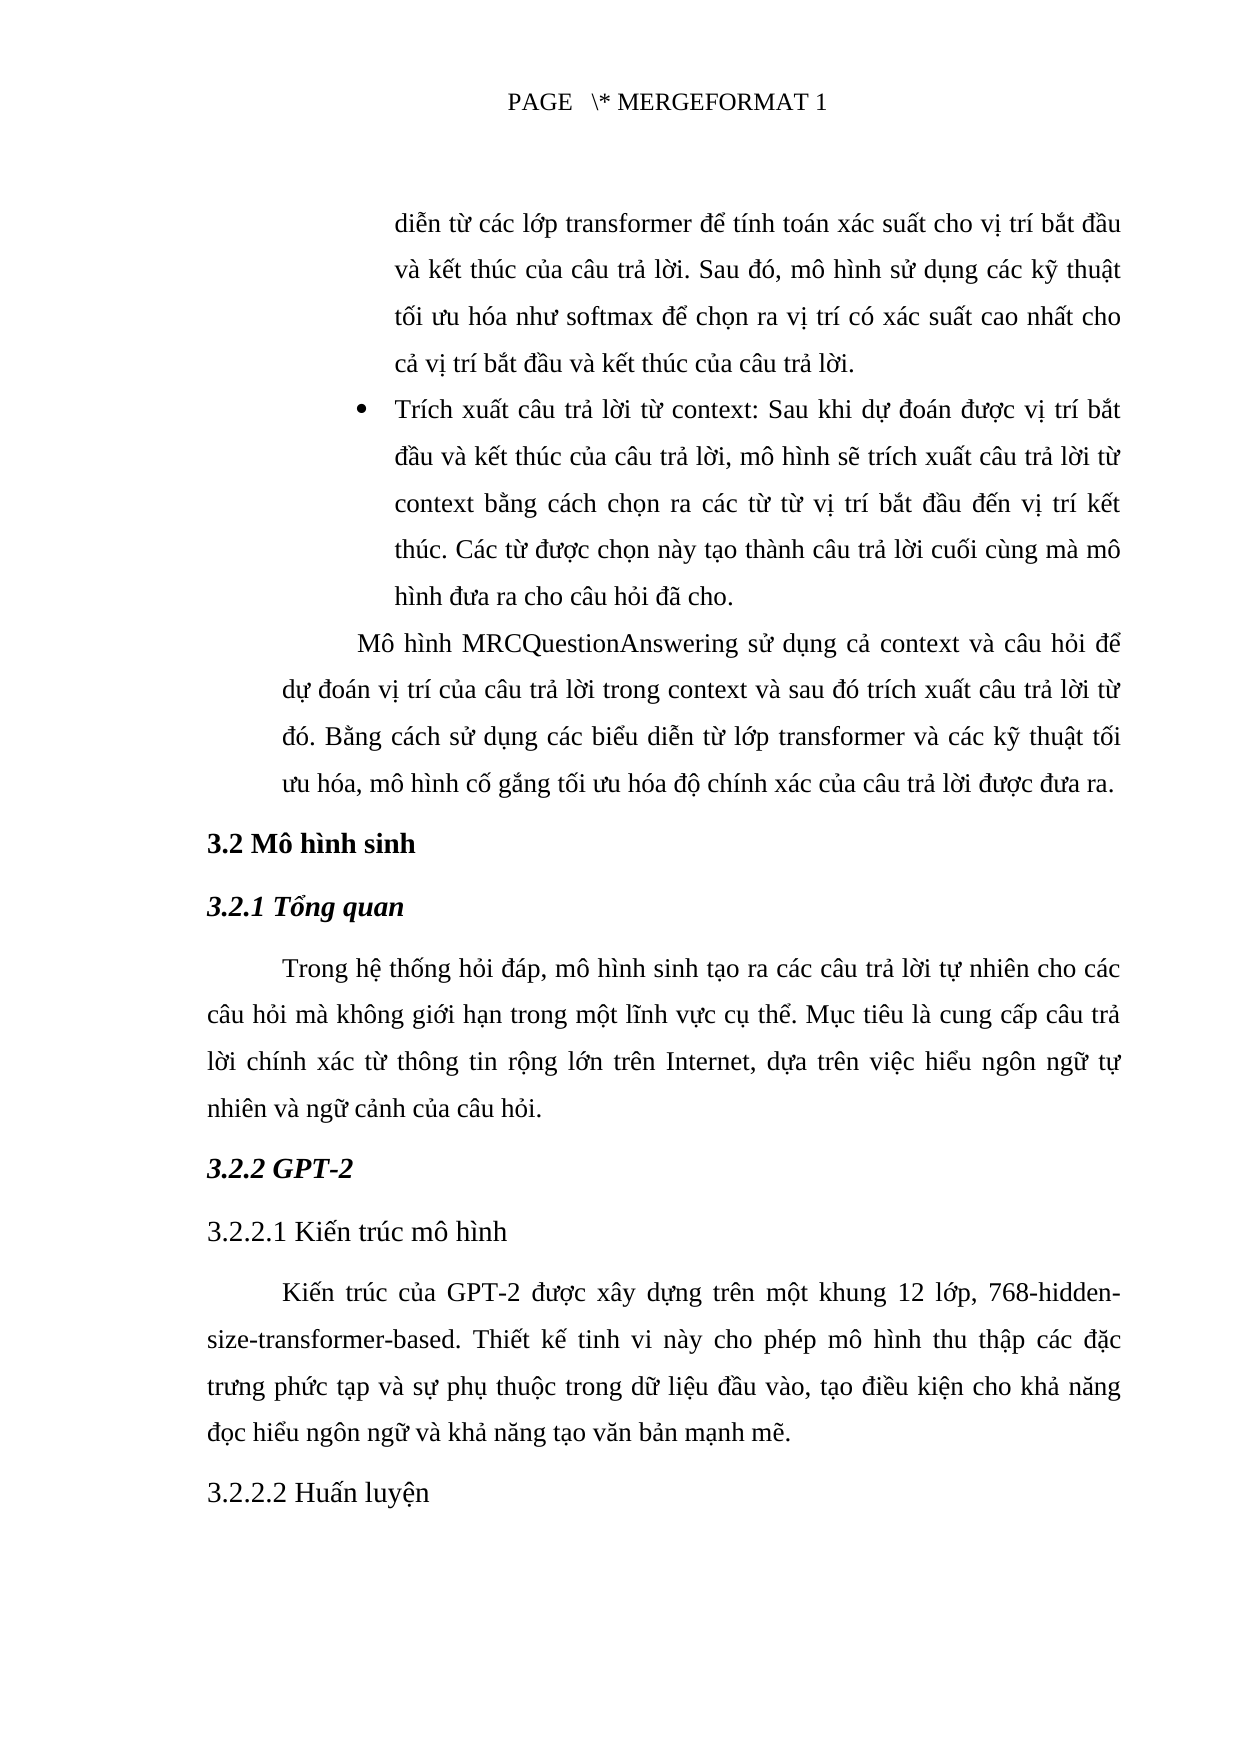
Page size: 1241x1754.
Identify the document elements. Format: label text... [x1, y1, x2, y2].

subtitle Tổng quan [207, 889, 1122, 922]
subtitle Kiến trúc mô hình [207, 1214, 1122, 1247]
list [357, 207, 1122, 378]
text Mô hình MRCQuestionAnswering sử dụng cả context và câu hỏi để dự đoán vị trí của câu trả lời trong context và sau đó trích xuất câu trả lời từ đó. Bằng cách sử dụng các biểu diễn từ lớp transformer và các kỹ thuật tối ưu hóa, mô hình cố gắng tối ưu hóa độ chính xác của câu trả lời được đưa ra. [282, 627, 1122, 798]
subtitle Huấn luyện [207, 1476, 1122, 1509]
subtitle Mô hình sinh [207, 826, 1122, 859]
text Trong hệ thống hỏi đáp, mô hình sinh tạo ra các câu trả lời tự nhiên cho các câu hỏi mà không giới hạn trong một lĩnh vực cụ thể. Mục tiêu là cung cấp câu trả lời chính xác từ thông tin rộng lớn trên Internet, dựa trên việc hiểu ngôn ngữ tự nhiên và ngữ cảnh của câu hỏi. [207, 952, 1122, 1123]
subtitle GPT-2 [207, 1151, 1122, 1184]
list Trích xuất câu trả lời từ context: Sau khi dự đoán được vị trí bắt đầu và kết thúc của câu trả lời, mô hình sẽ trích xuất câu trả lời từ context bằng cách chọn ra các từ từ vị trí bắt đầu đến vị trí kết thúc. Các từ được chọn này tạo thành câu trả lời cuối cùng mà mô hình đưa ra cho câu hỏi đã cho. [357, 393, 1122, 611]
text Kiến trúc của GPT-2 được xây dựng trên một khung 12 lớp, 768-hidden-size-transformer-based. Thiết kế tinh vi này cho phép mô hình thu thập các đặc trưng phức tạp và sự phụ thuộc trong dữ liệu đầu vào, tạo điều kiện cho khả năng đọc hiểu ngôn ngữ và khả năng tạo văn bản mạnh mẽ. [207, 1276, 1122, 1448]
